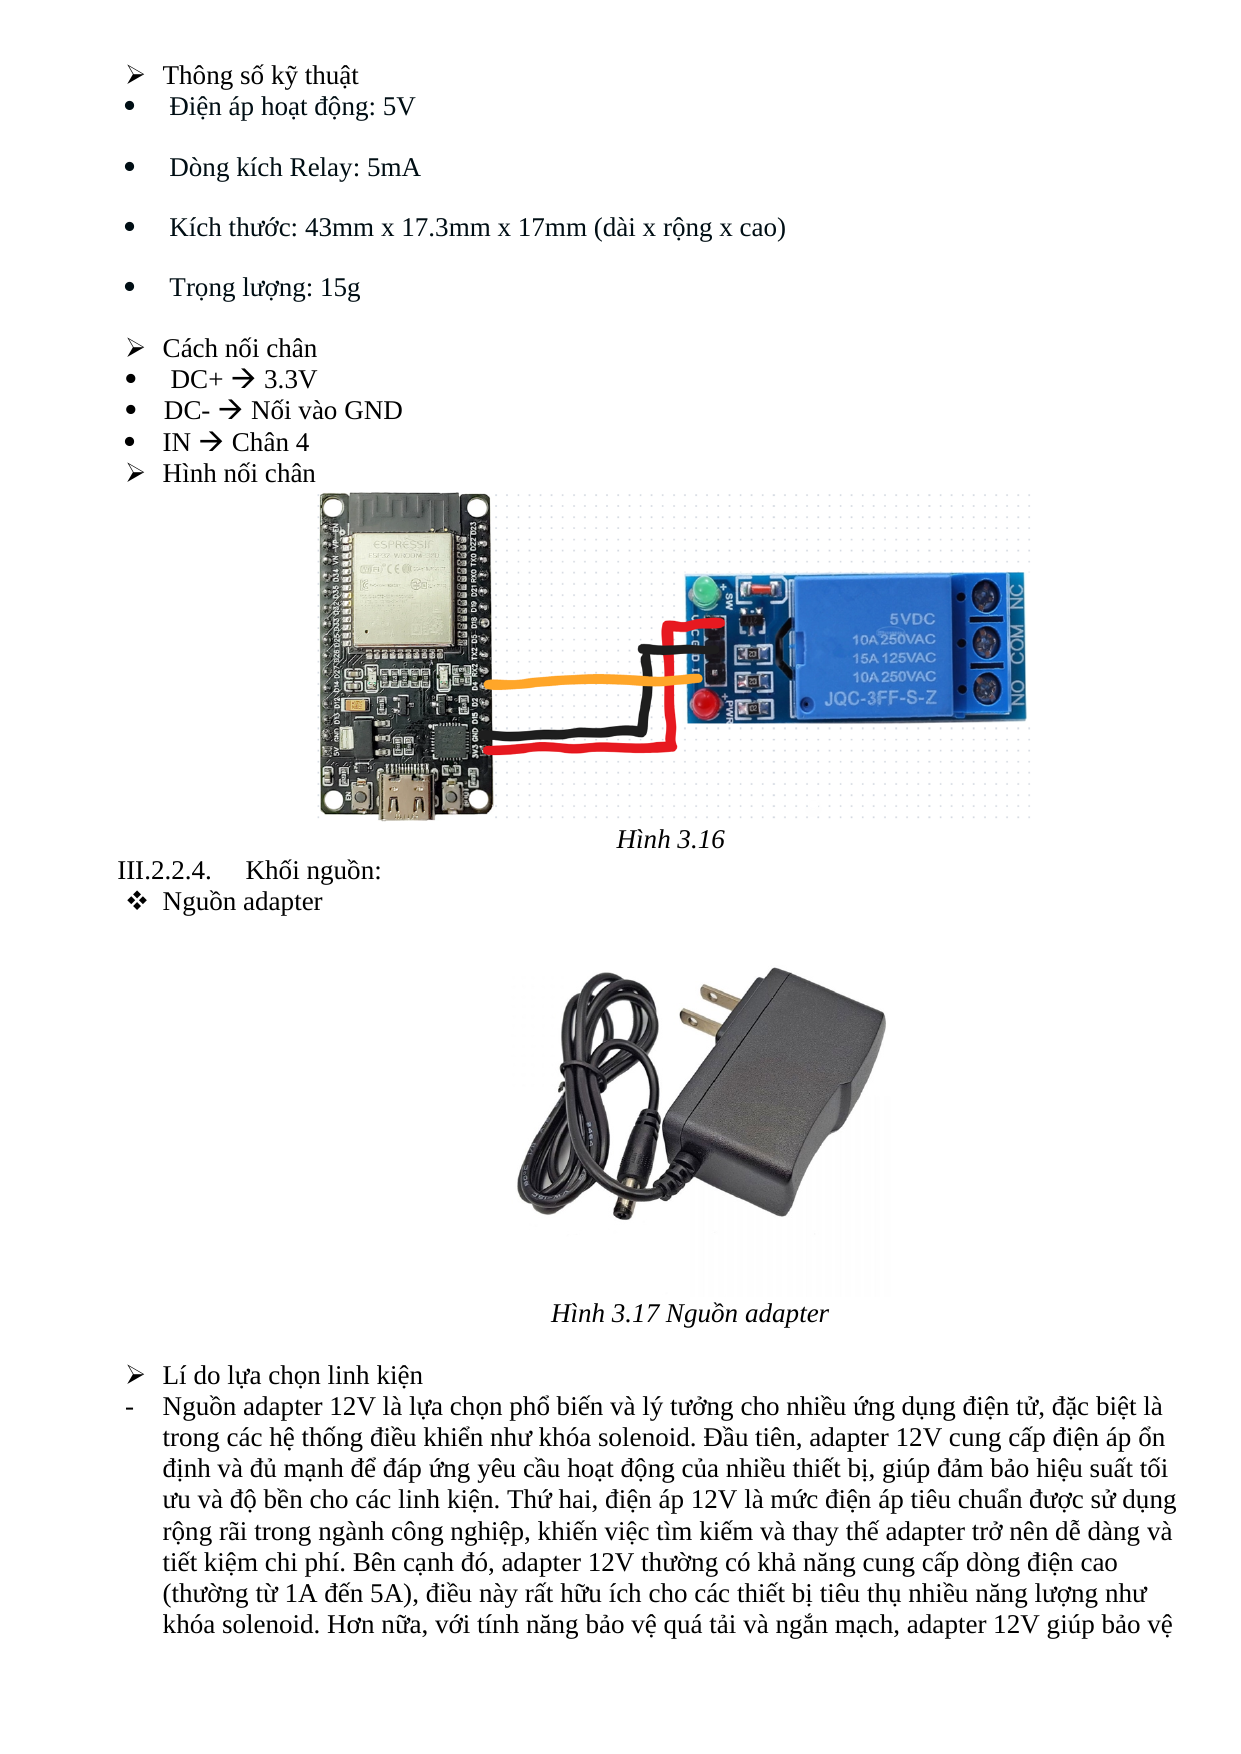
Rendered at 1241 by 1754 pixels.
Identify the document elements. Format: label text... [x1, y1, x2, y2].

list Trọng lượng: 15g [125, 272, 1181, 303]
list IN Chân 4 [125, 426, 1181, 457]
list Lí do lựa chọn linh kiện [125, 1359, 1181, 1390]
list Điện áp hoạt động: 5V [125, 90, 1181, 122]
list Khối nguồn: [117, 854, 1181, 885]
list Hình 3.17 Nguồn adapter [201, 1297, 1181, 1328]
list Nguồn adapter [125, 885, 1181, 916]
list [125, 1390, 1181, 1639]
picture [511, 916, 892, 1297]
list Thông số kỹ thuật [125, 59, 1181, 90]
picture [312, 488, 1032, 823]
list Hình 3.16 [162, 823, 1181, 854]
list Kích thước: 43mm x 17.3mm x 17mm (dài x rộng x cao) [125, 211, 1181, 242]
list DC+ 3.3V [126, 363, 1181, 394]
list Cách nối chân [125, 332, 1181, 363]
list DC- Nối vào GND [126, 394, 1181, 426]
list Dòng kích Relay: 5mA [125, 151, 1181, 182]
list Hình nối chân [125, 457, 1181, 488]
